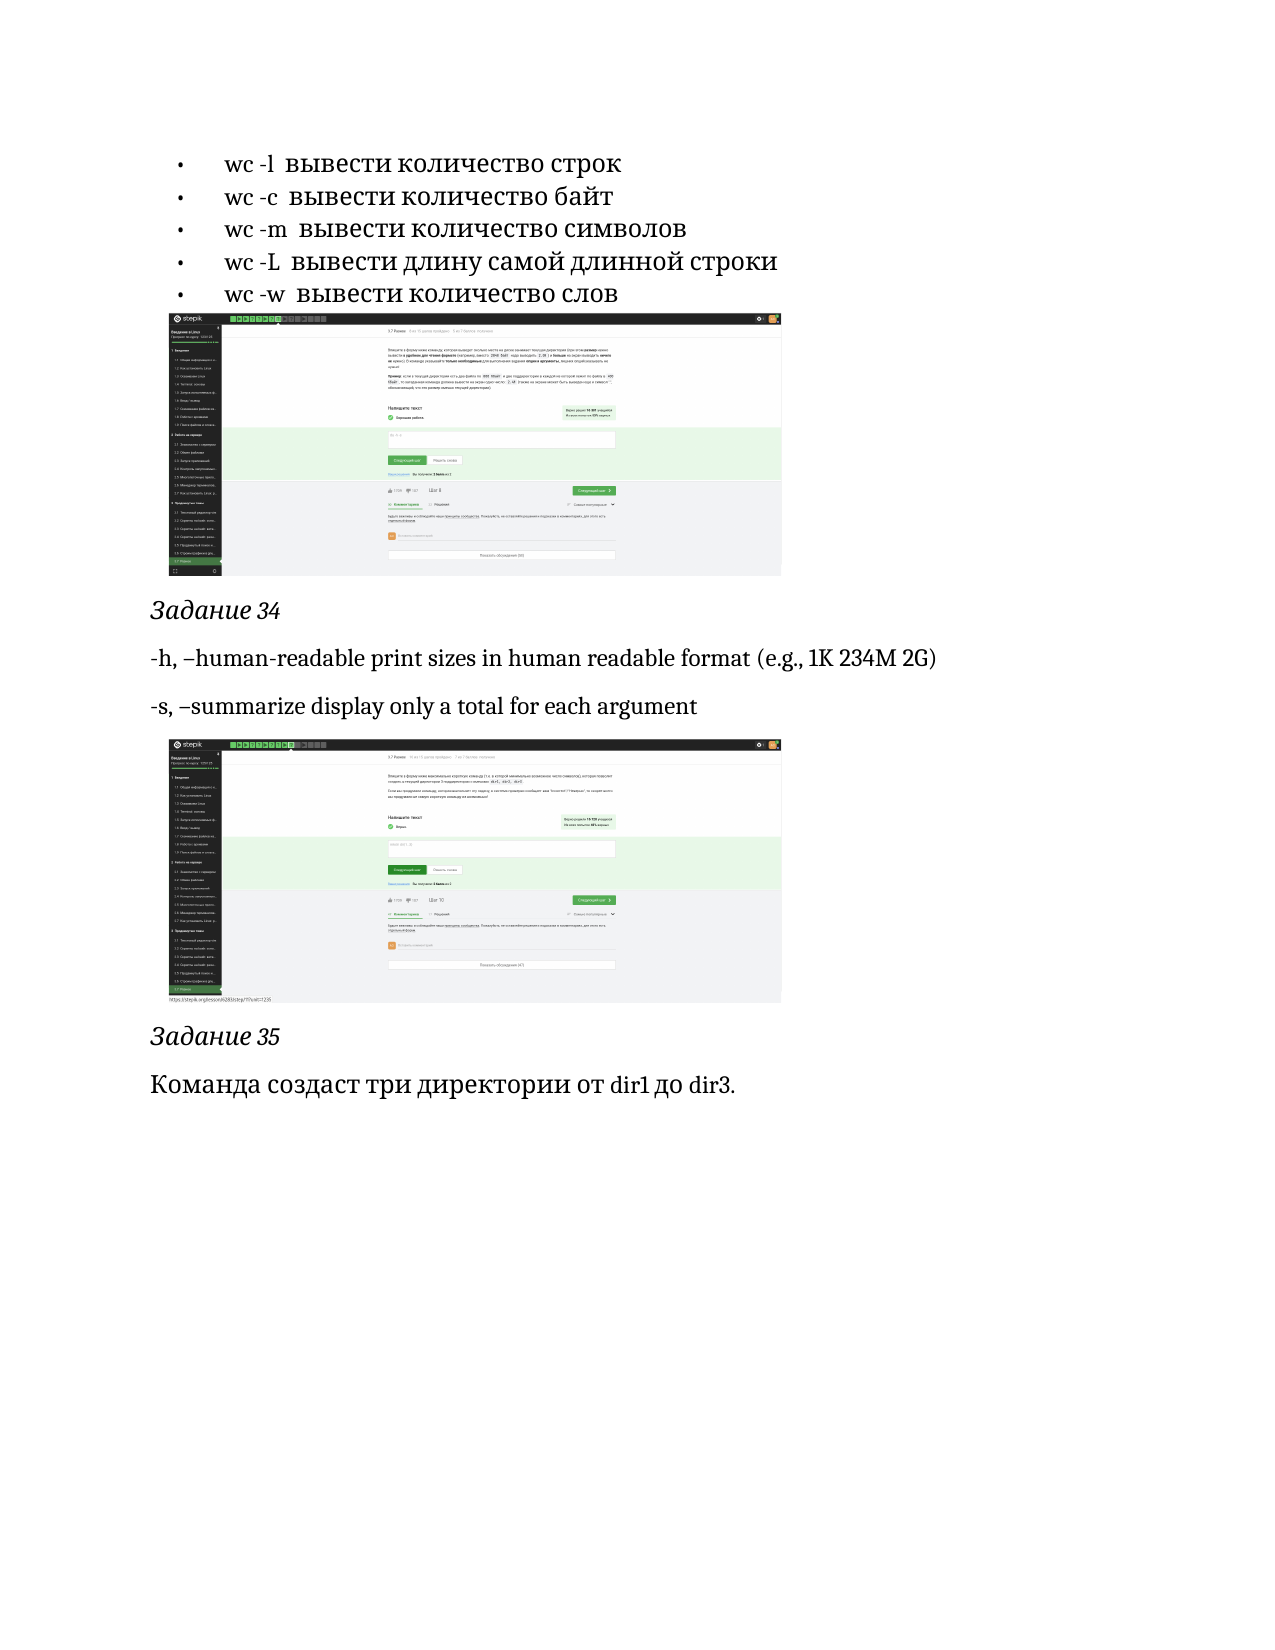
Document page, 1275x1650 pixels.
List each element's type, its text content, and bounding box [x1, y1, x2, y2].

list wc -l вывести количество строк [175, 150, 1125, 179]
picture [168, 739, 782, 1003]
text -h, –human-readable print sizes in human readable format (e.g., 1K 234M 2G) [150, 644, 1125, 673]
list wc -L вывести длину самой длинной строки [175, 247, 1125, 276]
text Задание 34 [150, 597, 1125, 625]
text Команда создаст три директории от dir1 до dir3. [150, 1071, 1125, 1099]
list wc -m вывести количество символов [175, 215, 1125, 244]
list wc -w вывести количество слов [175, 280, 1125, 309]
text Задание 35 [150, 1023, 1125, 1052]
text -s, –summarize display only a total for each argument [150, 692, 1125, 720]
list wc -c вывести количество байт [175, 182, 1125, 211]
picture [168, 312, 782, 576]
